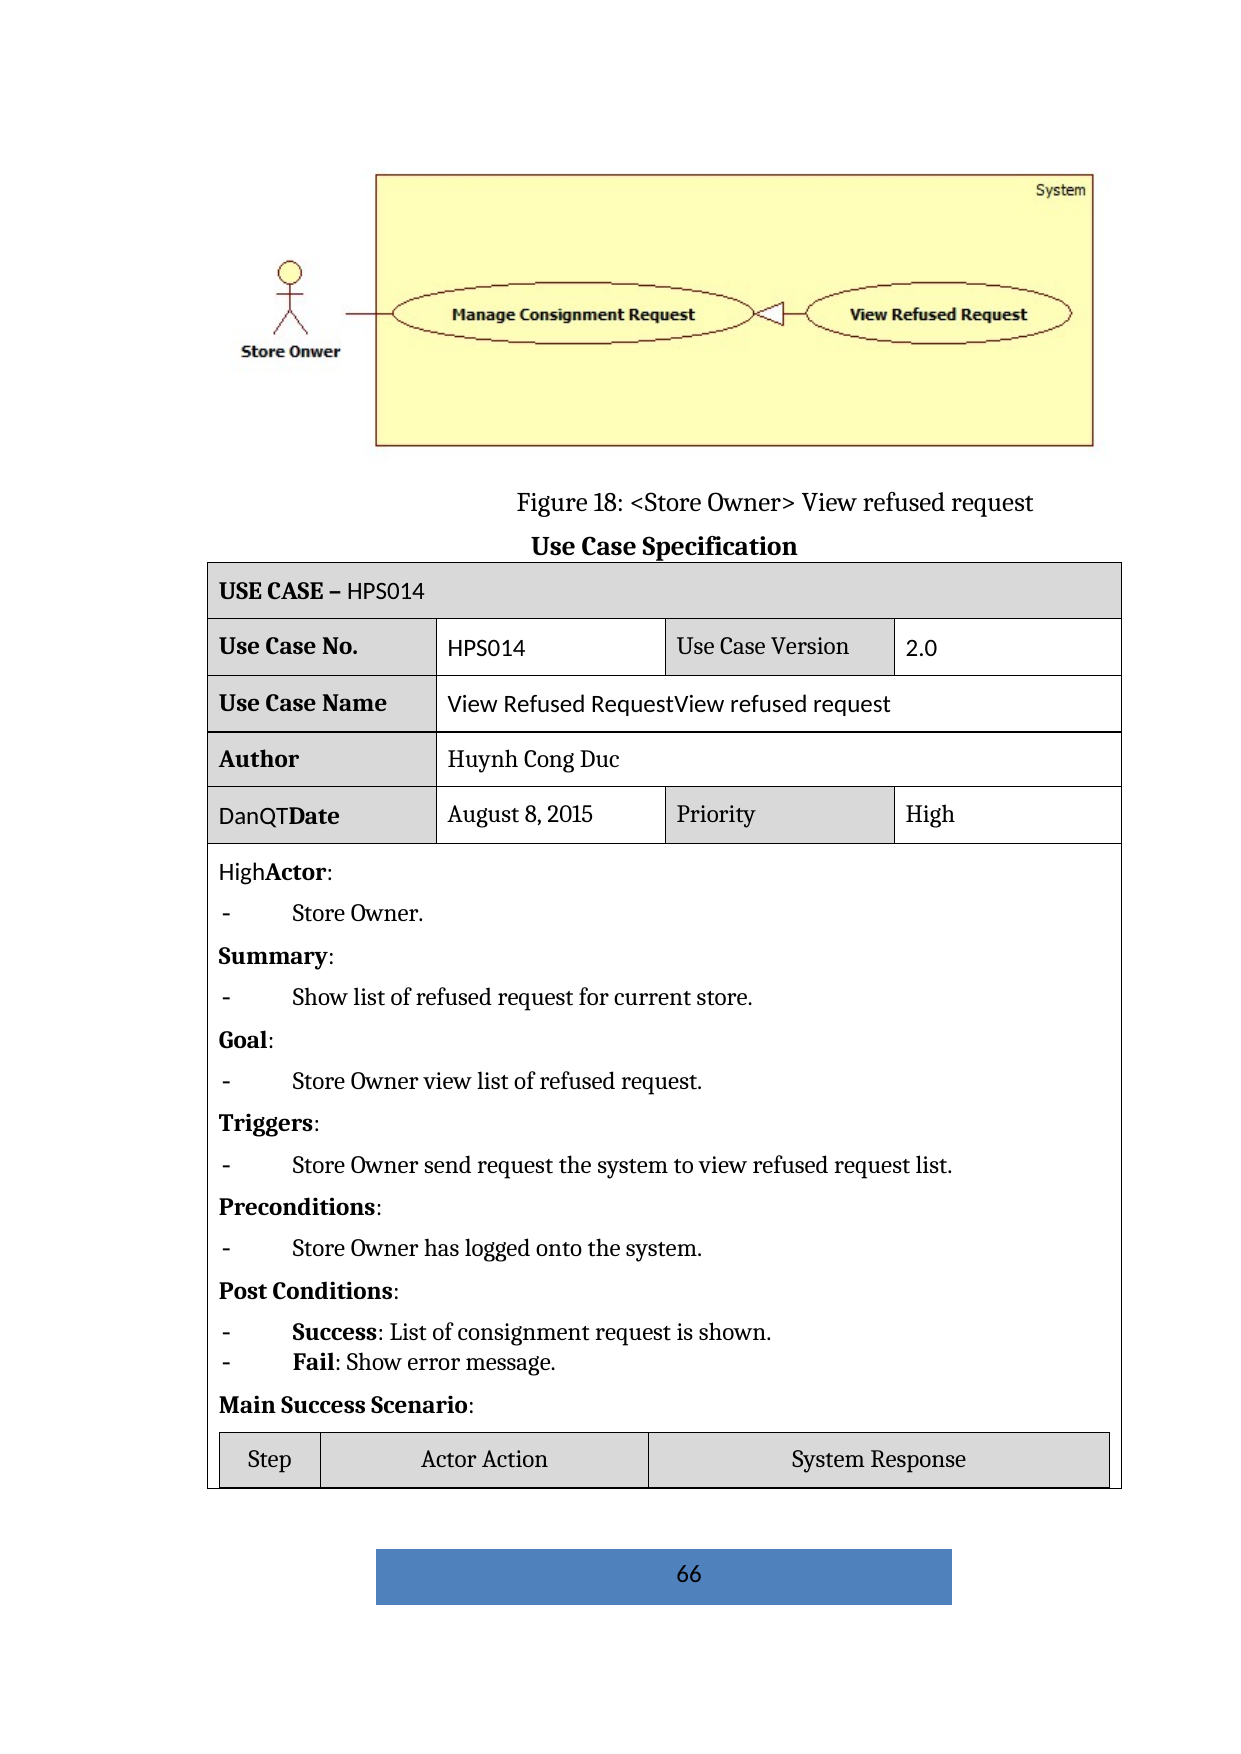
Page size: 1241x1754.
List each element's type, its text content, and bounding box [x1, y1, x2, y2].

table_cell Use Case Version [666, 619, 894, 675]
table_cell Use Case Name [208, 676, 436, 731]
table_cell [208, 844, 1121, 1488]
table_cell Use Case No. [208, 619, 436, 675]
table_cell Priority [666, 787, 894, 843]
text Use Case Specification [207, 531, 1122, 562]
table_cell [437, 676, 1121, 731]
table_cell Author [208, 733, 436, 786]
table_header USE CASE – [208, 563, 1121, 618]
picture [207, 147, 1122, 475]
table_cell Date [208, 787, 436, 843]
